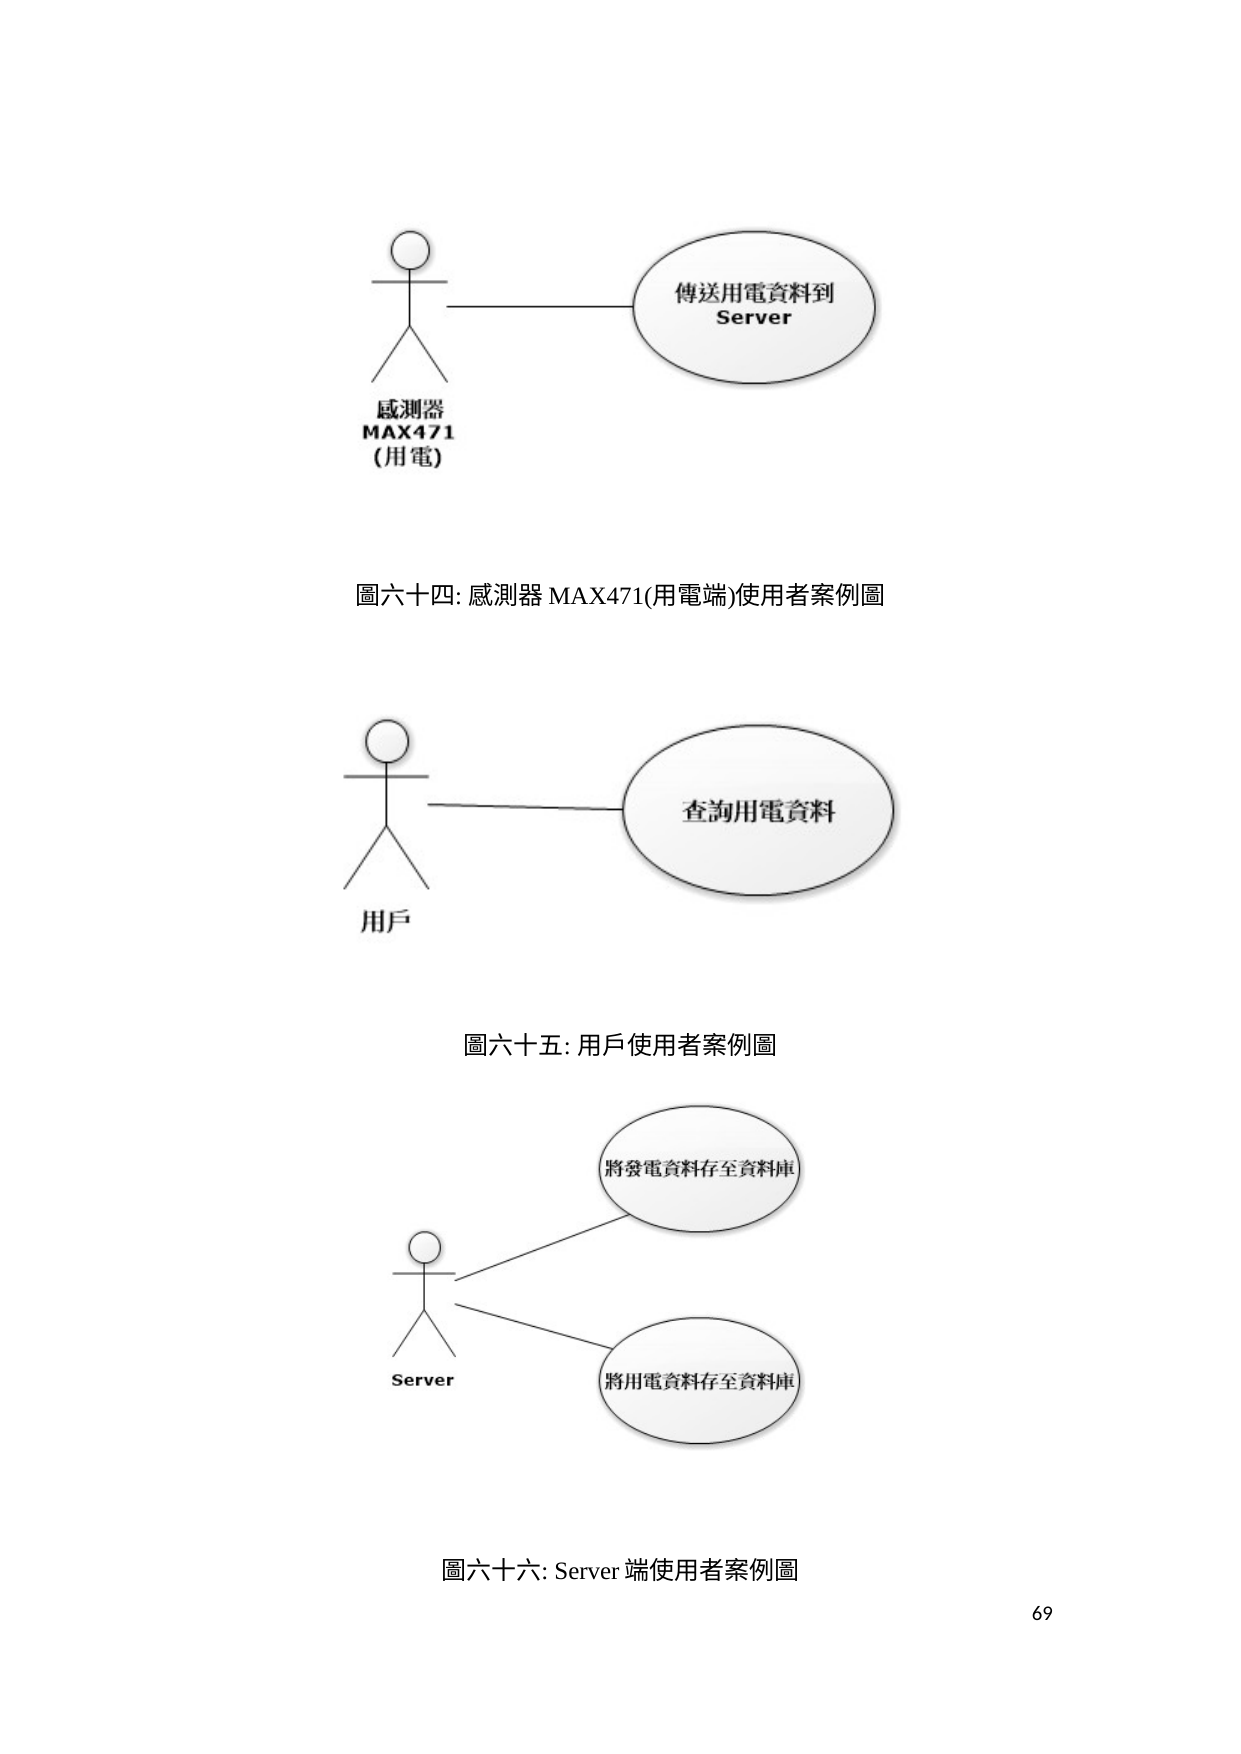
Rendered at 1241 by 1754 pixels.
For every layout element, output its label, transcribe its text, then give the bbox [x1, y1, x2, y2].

text 圖六十六: Server端使用者案例圖 [187, 1550, 1053, 1587]
picture [308, 1062, 932, 1514]
text 圖六十四: 感測器MAX471(用電端)使用者案例圖 [187, 575, 1053, 612]
picture [298, 162, 942, 539]
picture [317, 661, 923, 1014]
